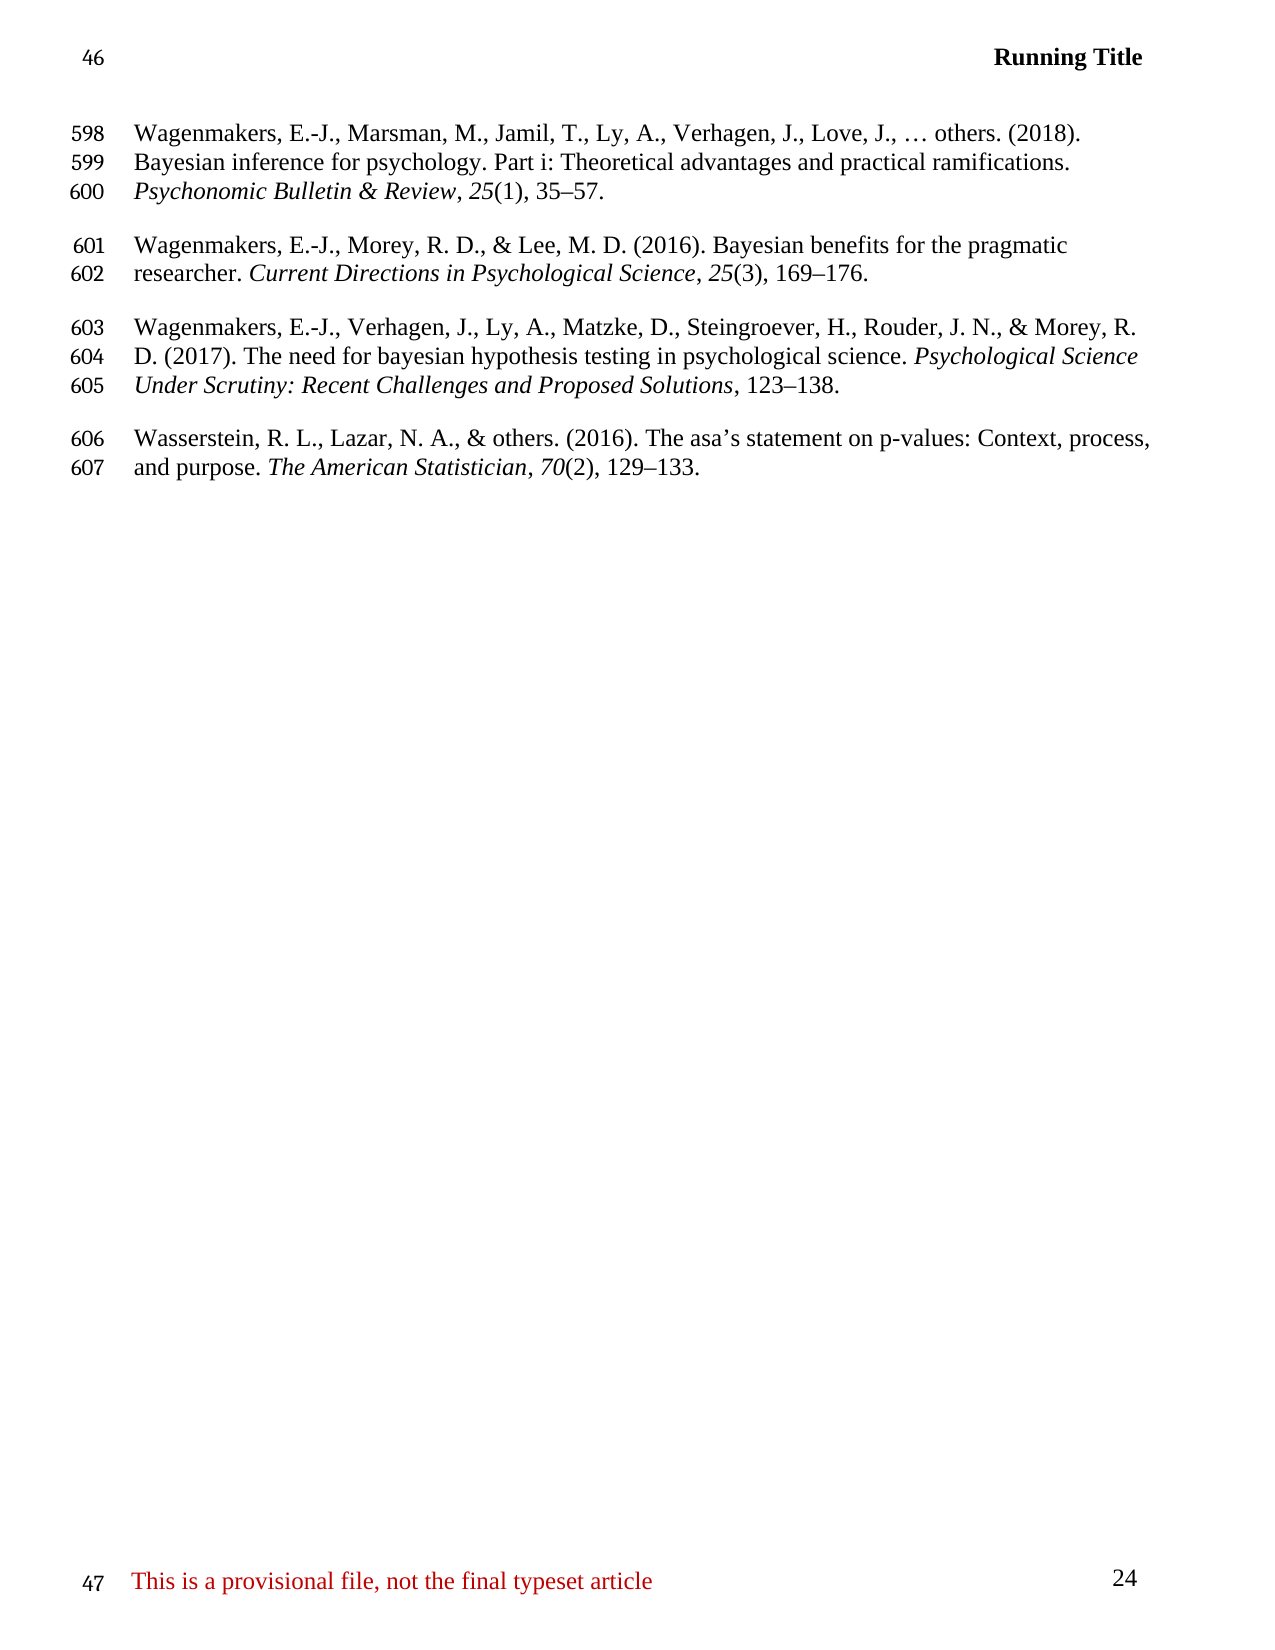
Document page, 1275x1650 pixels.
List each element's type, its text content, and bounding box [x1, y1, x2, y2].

text Wagenmakers, E.-J., Marsman, M., Jamil, T., Ly, A., Verhagen, J., Love, J., … others. (2018). Bayesian inference for psychology. Part i: Theoretical advantages and practical ramifications. Psychonomic Bulletin & Review, 25(1), 35–57. [133, 118, 1152, 205]
text Wasserstein, R. L., Lazar, N. A., & others. (2016). The asa’s statement on p-values: Context, process, and purpose. The American Statistician, 70(2), 129–133. [133, 423, 1152, 481]
text Wagenmakers, E.-J., Morey, R. D., & Lee, M. D. (2016). Bayesian benefits for the pragmatic researcher. Current Directions in Psychological Science, 25(3), 169–176. [133, 230, 1152, 287]
text Wagenmakers, E.-J., Verhagen, J., Ly, A., Matzke, D., Steingroever, H., Rouder, J. N., & Morey, R. D. (2017). The need for bayesian hypothesis testing in psychological science. Psychological Science Under Scrutiny: Recent Challenges and Proposed Solutions, 123–138. [133, 312, 1152, 398]
